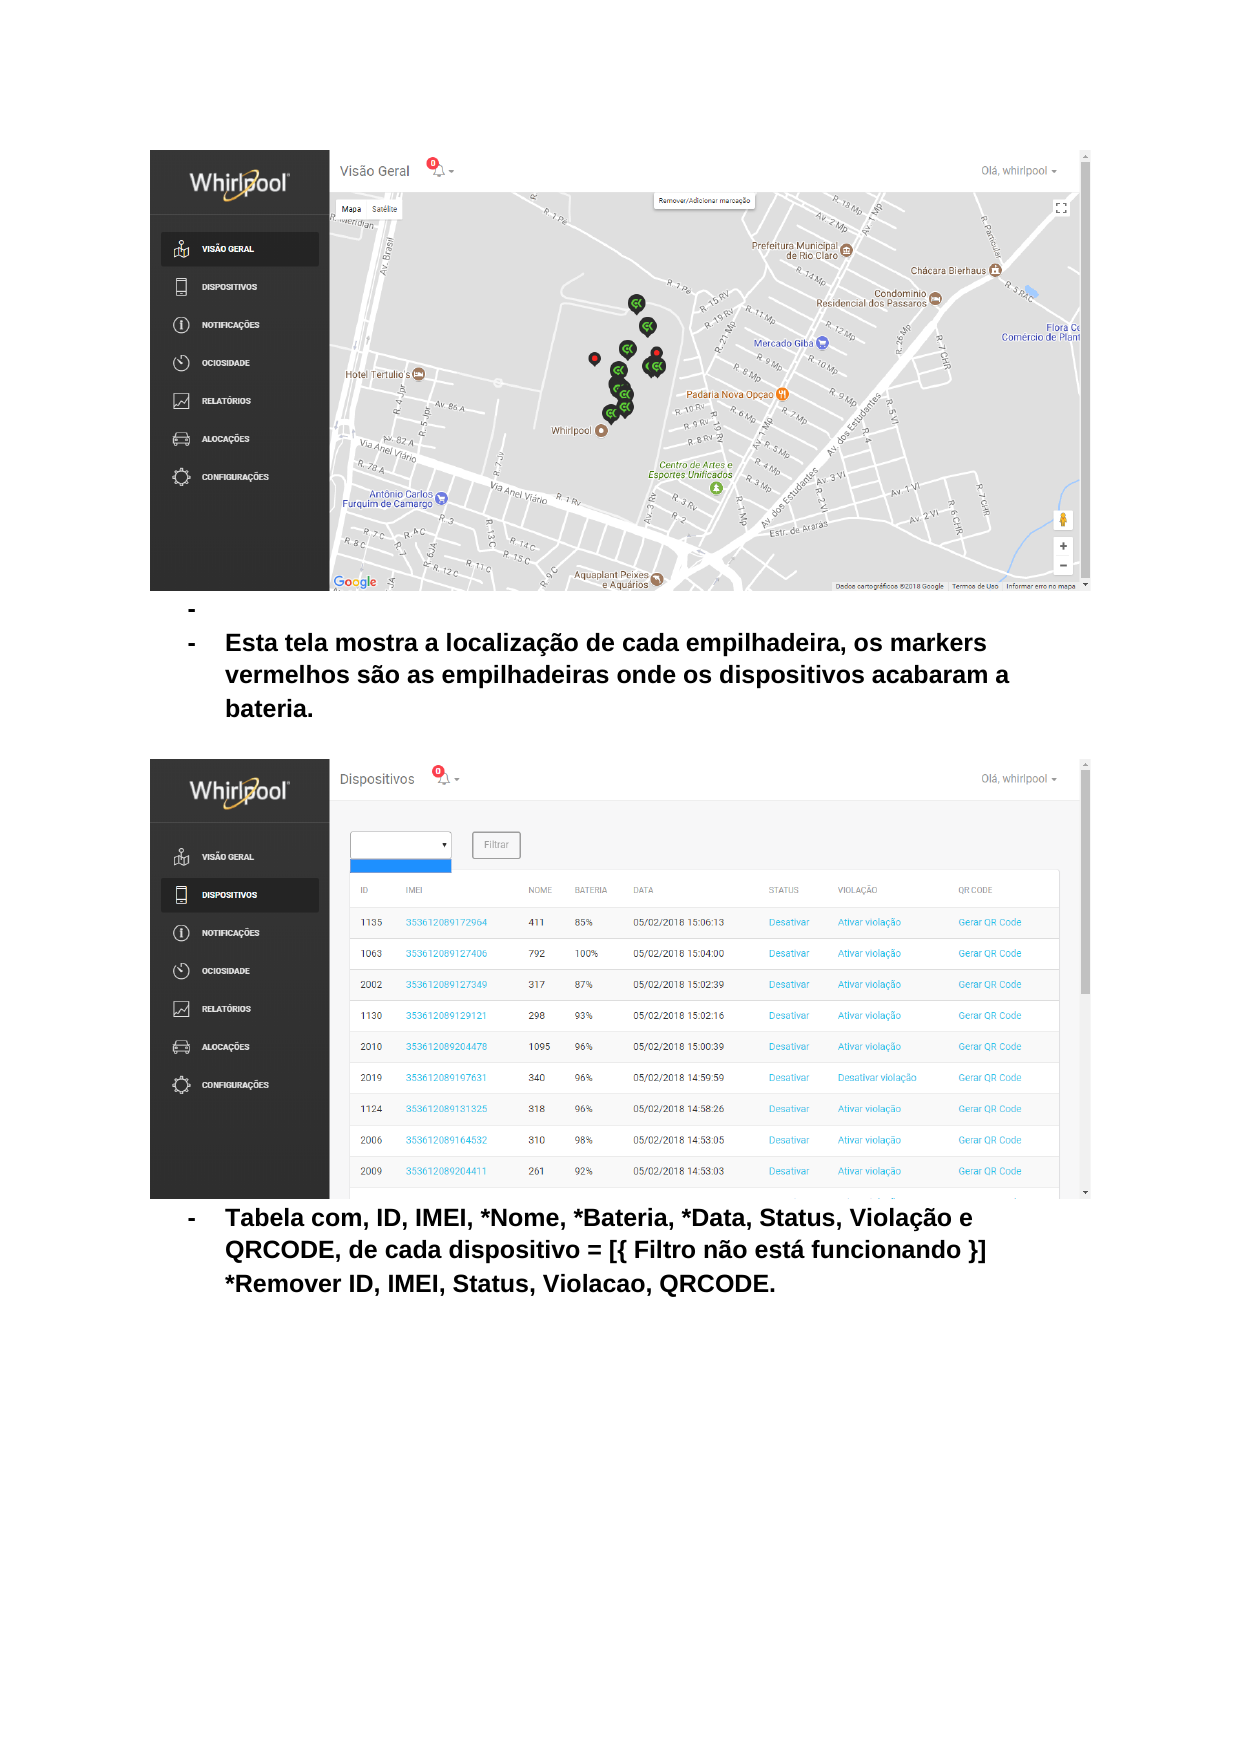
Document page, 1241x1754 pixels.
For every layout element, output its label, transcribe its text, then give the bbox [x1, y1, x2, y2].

list Tabela com, ID, IMEI, *Nome, *Bateria, *Data, Status, Violação e QRCODE, de cada dispositivo = [{ Filtro não está funcionando }] *Remover ID, IMEI, Status, Violacao, QRCODE. [187, 1202, 1090, 1297]
list Esta tela mostra a localização de cada empilhadeira, os markers vermelhos são as empilhadeiras onde os dispositivos acabaram a bateria. [187, 627, 1090, 722]
picture [150, 150, 1091, 591]
picture [150, 759, 1091, 1199]
